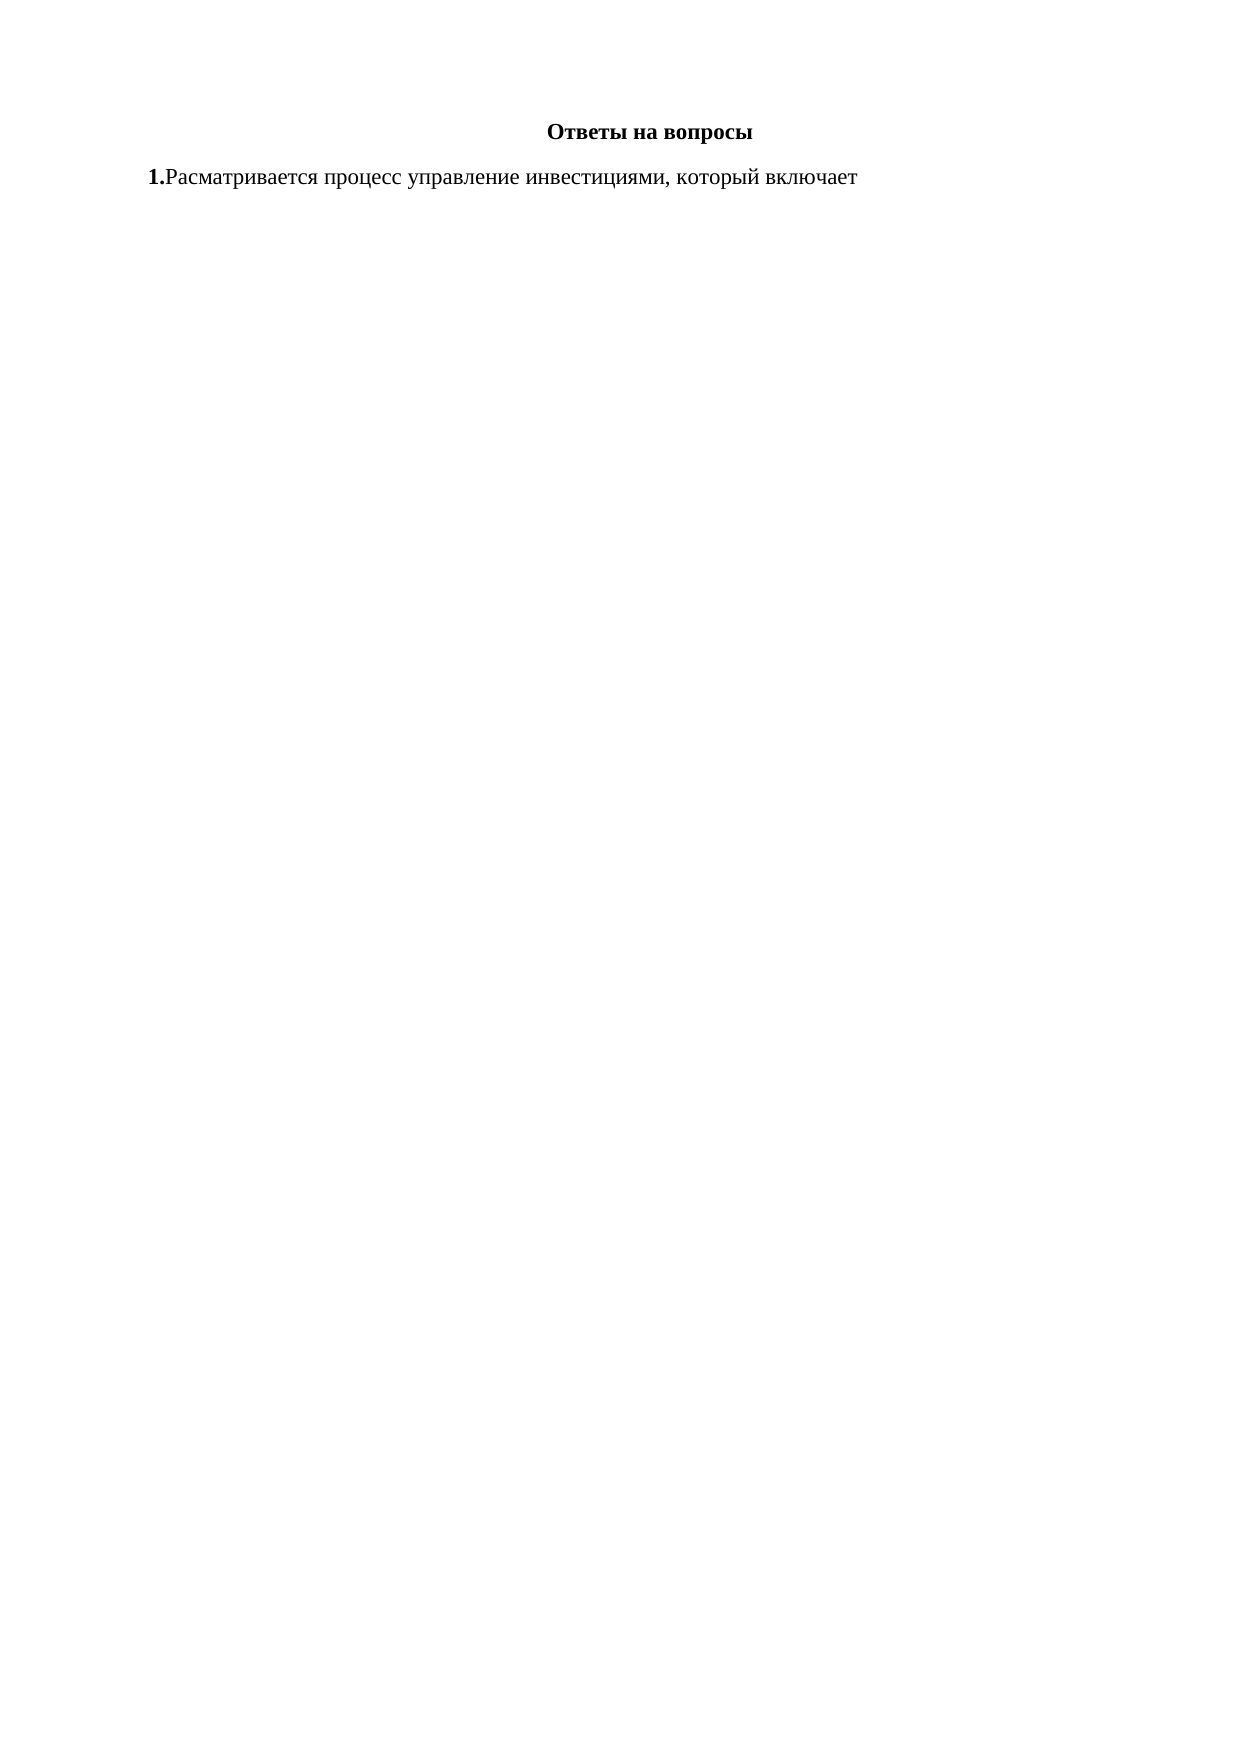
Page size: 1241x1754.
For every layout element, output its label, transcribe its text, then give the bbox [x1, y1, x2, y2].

text 1.Расматривается процесс управление инвестициями, который включает [148, 163, 1152, 189]
text Ответы на вопросы [148, 118, 1152, 144]
